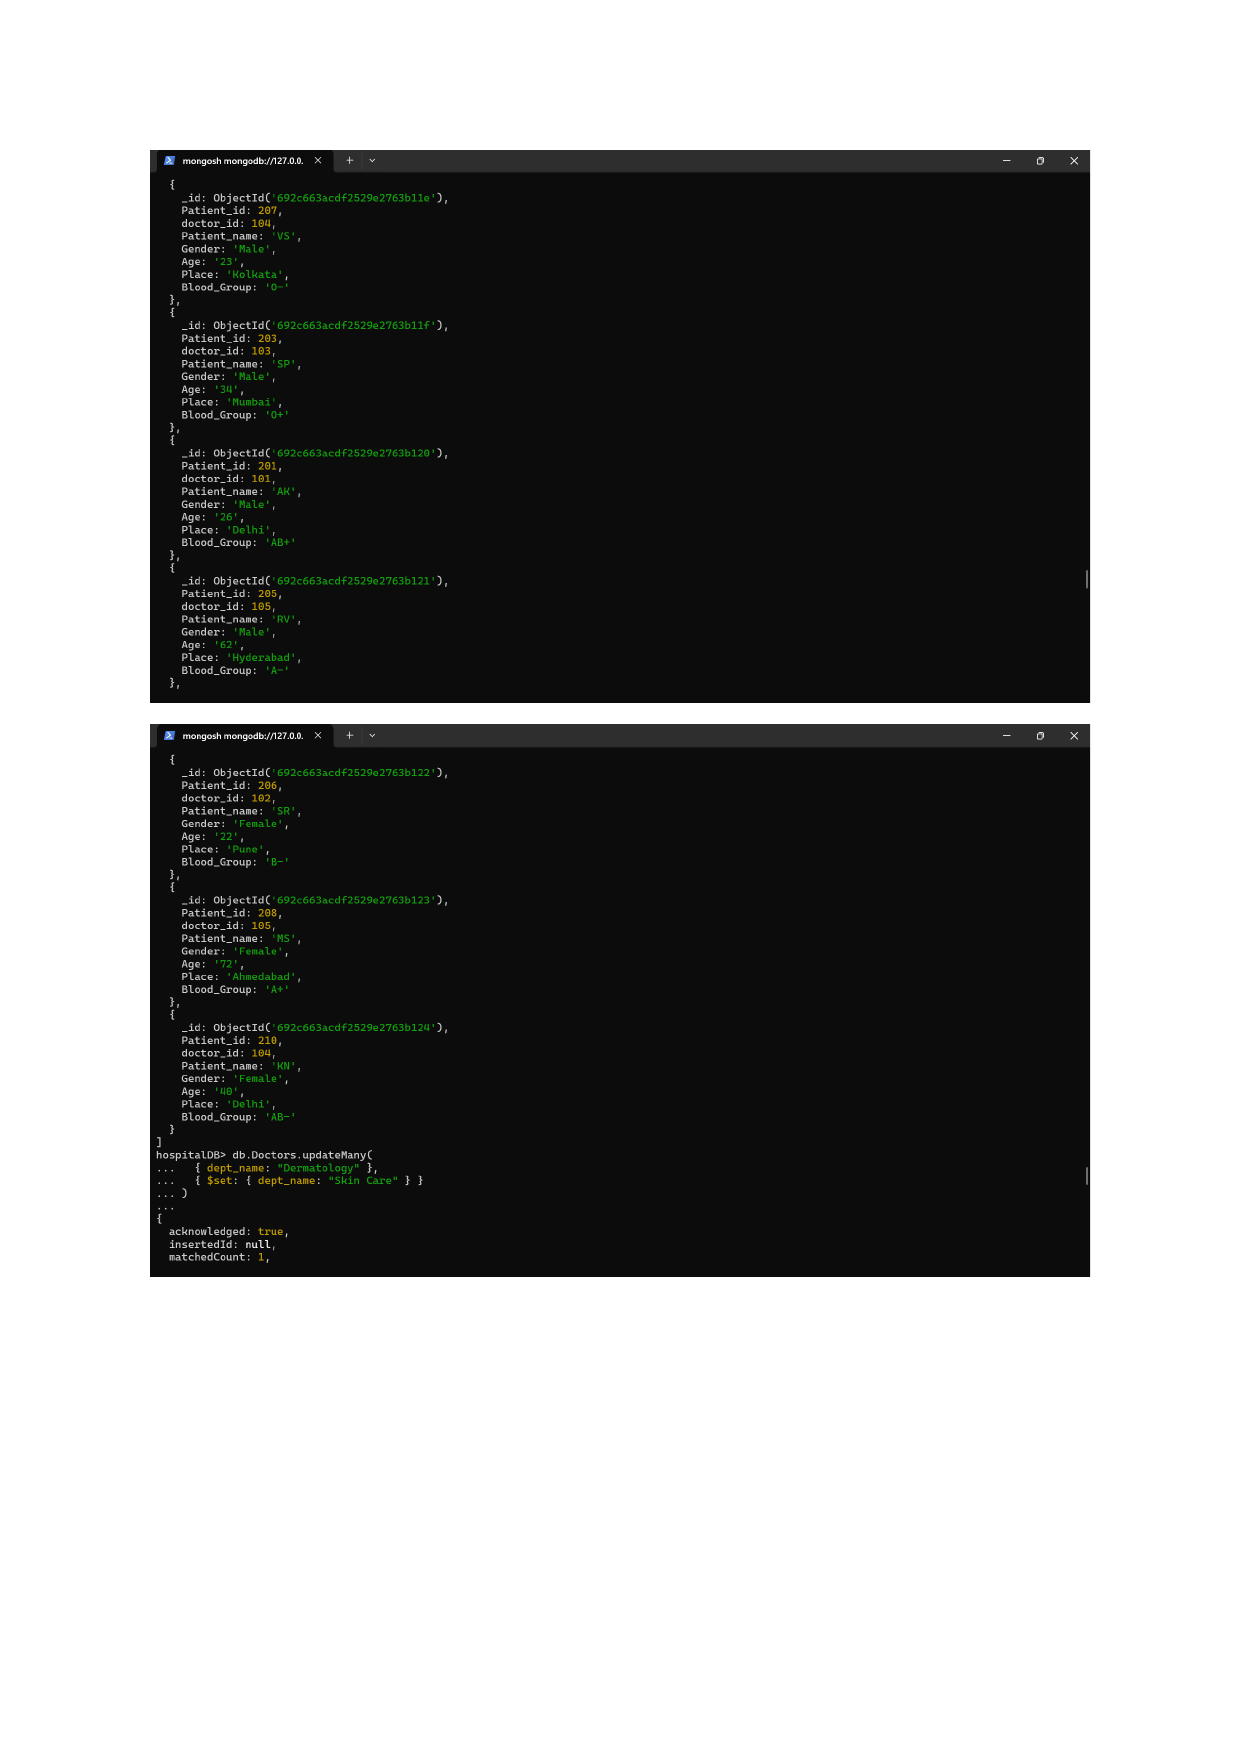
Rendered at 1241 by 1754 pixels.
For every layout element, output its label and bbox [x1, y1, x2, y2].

picture [150, 150, 1091, 703]
picture [150, 724, 1091, 1277]
